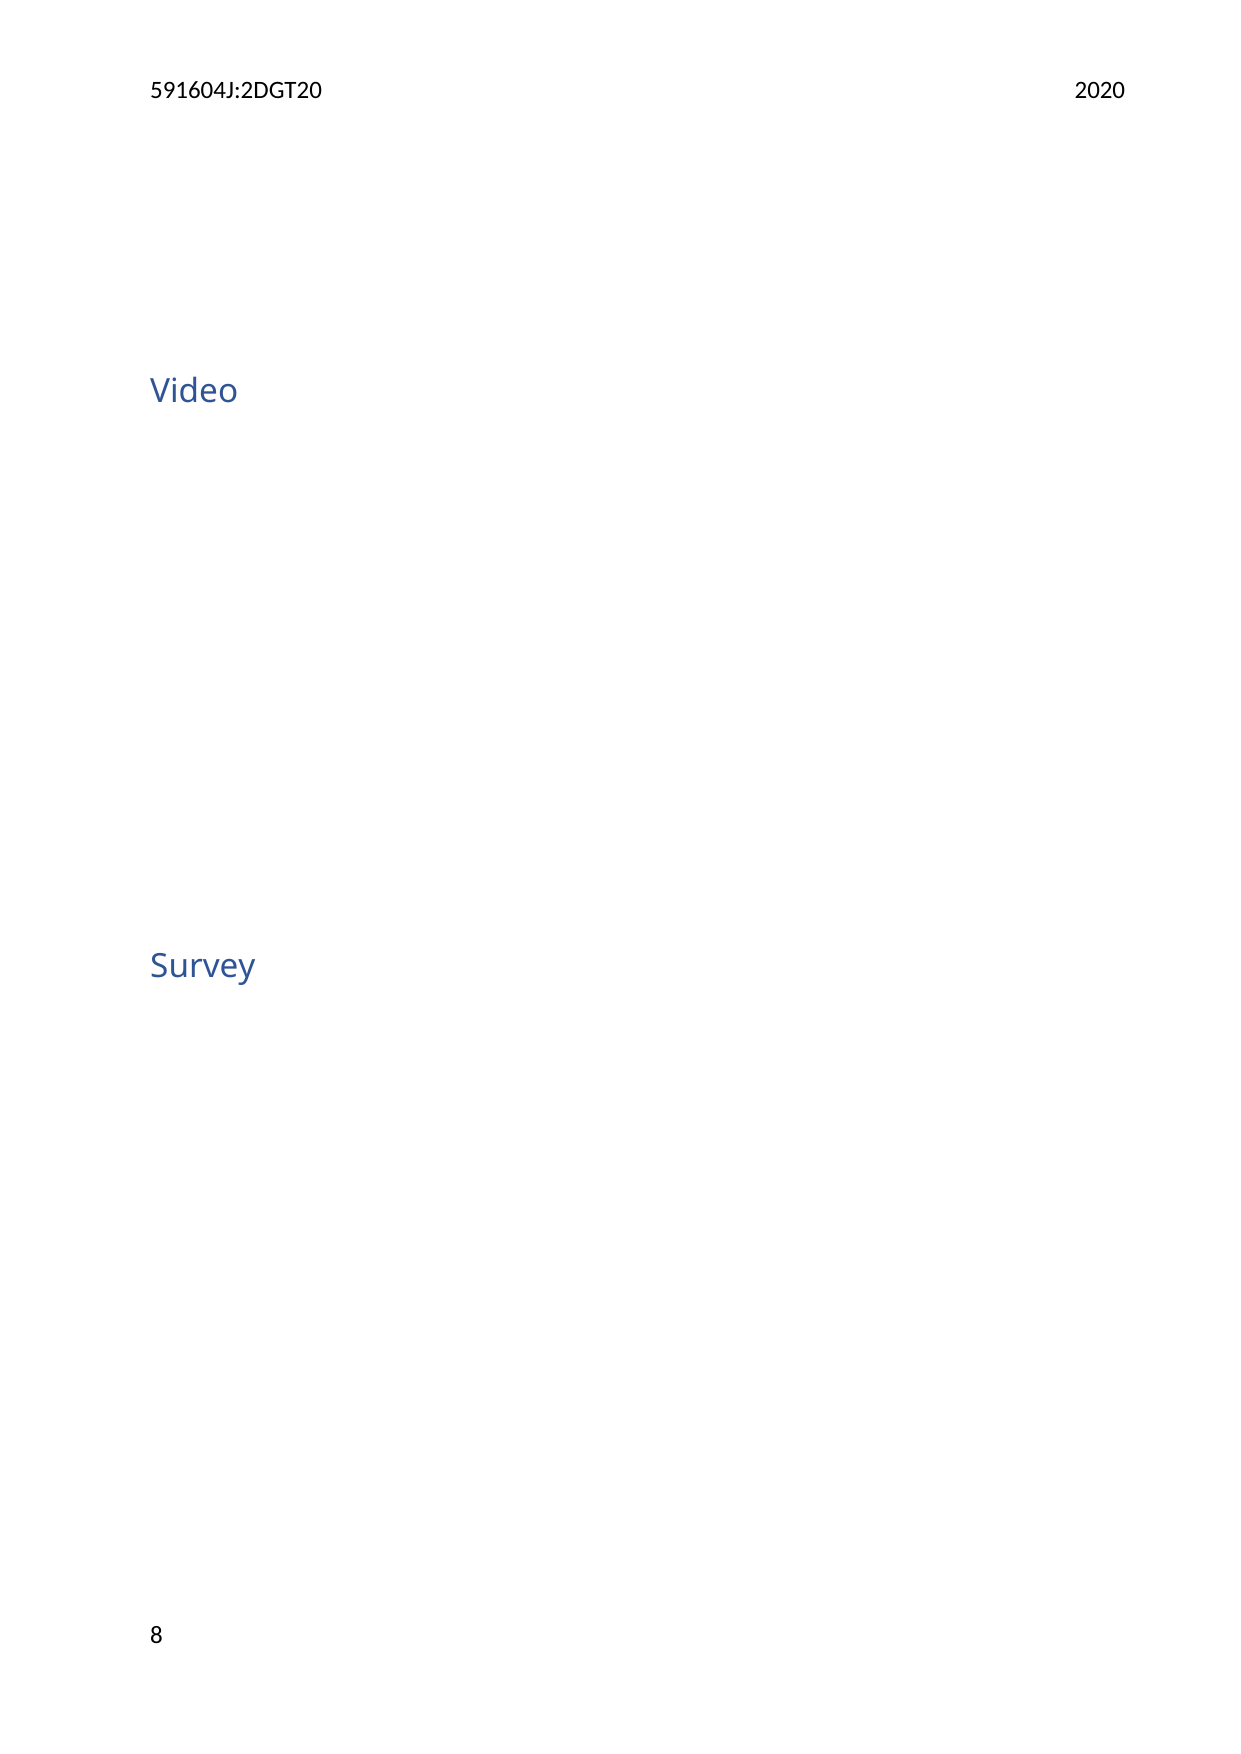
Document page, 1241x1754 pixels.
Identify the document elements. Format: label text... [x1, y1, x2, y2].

subtitle Video [150, 367, 1090, 413]
subtitle Survey [150, 942, 1090, 988]
